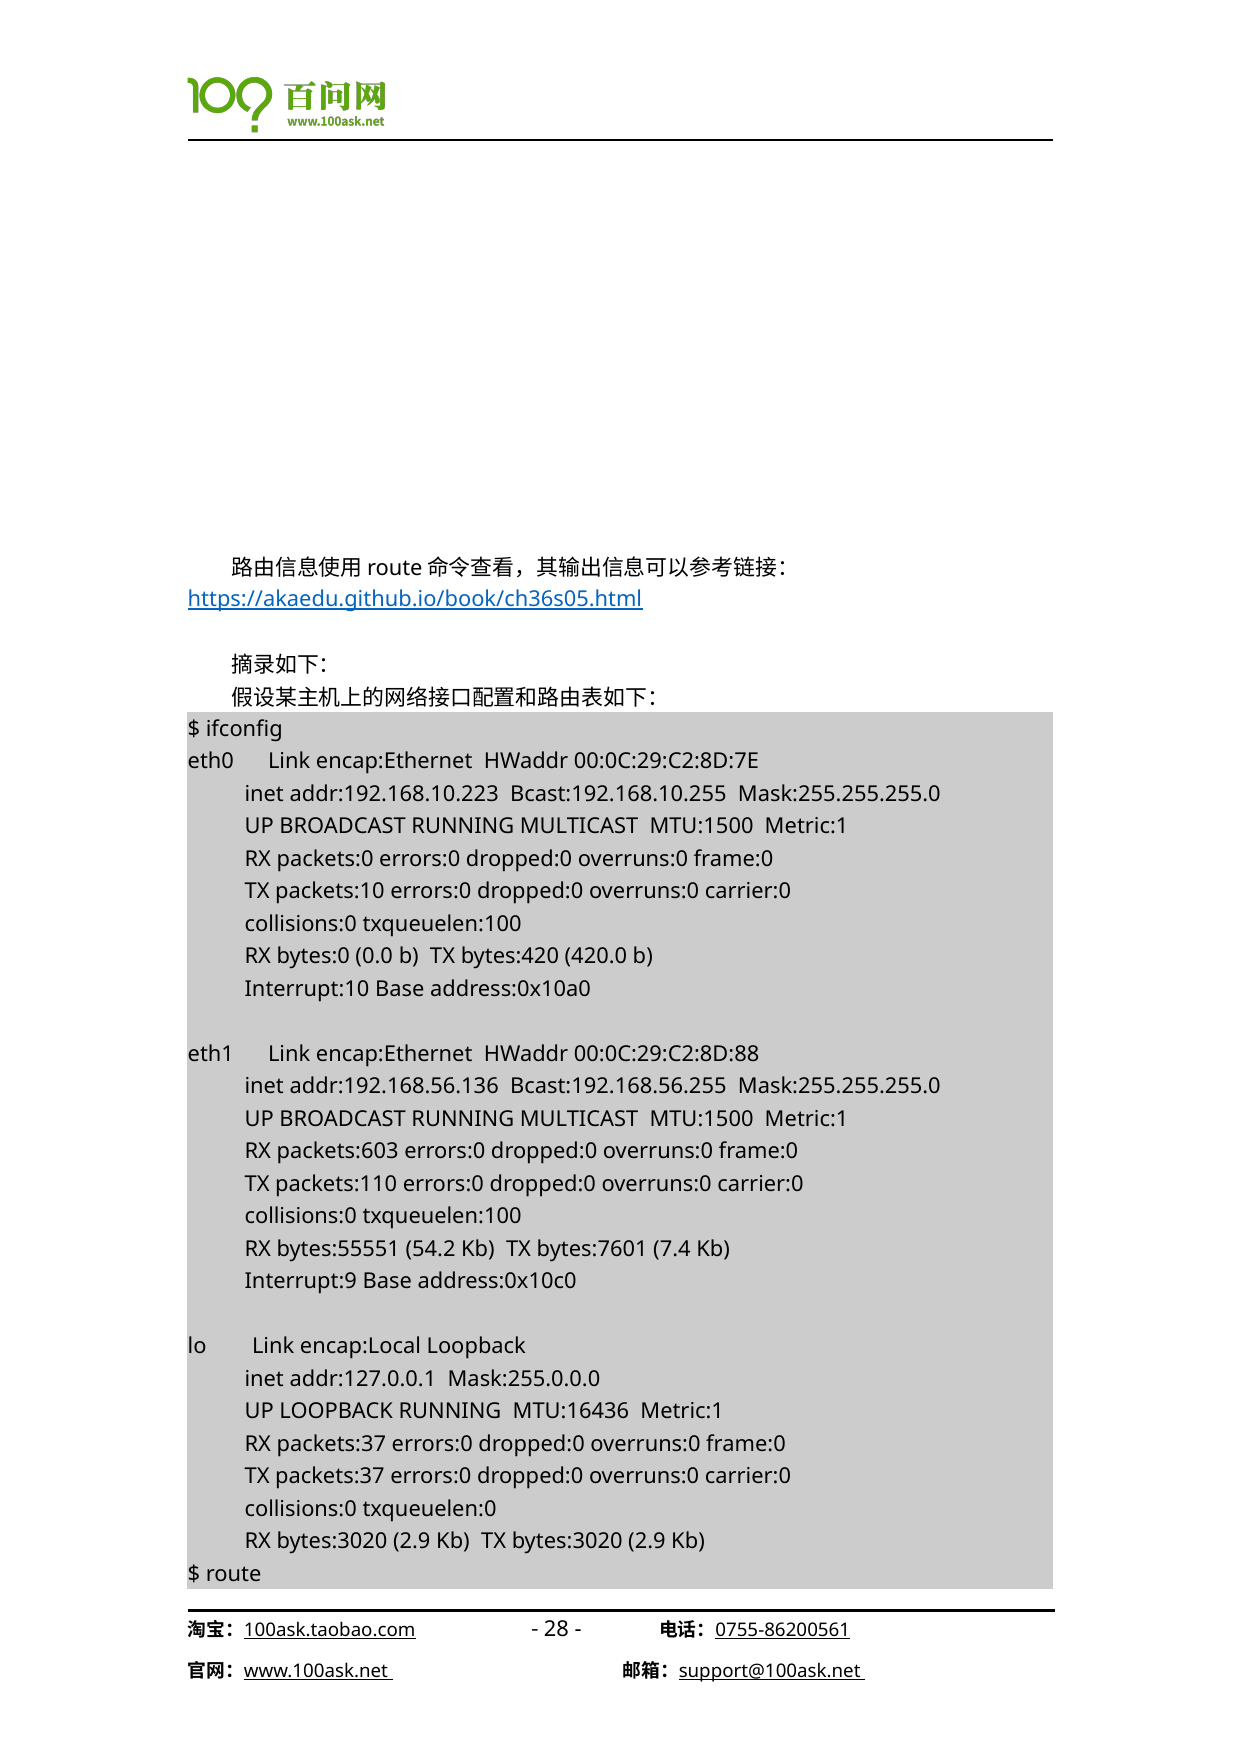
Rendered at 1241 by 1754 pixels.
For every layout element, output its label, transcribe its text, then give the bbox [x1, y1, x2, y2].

text 摘录如下： [187, 647, 1053, 679]
text Interrupt:10 Base address:0x10a0 [187, 972, 1053, 1004]
text collisions:0 txqueuelen:0 [187, 1492, 1053, 1524]
text 假设某主机上的网络接口配置和路由表如下： [187, 679, 1053, 712]
text RX bytes:55551 (54.2 Kb) TX bytes:7601 (7.4 Kb) [187, 1232, 1053, 1264]
text RX packets:0 errors:0 dropped:0 overruns:0 frame:0 [187, 842, 1053, 874]
text inet addr:127.0.0.1 Mask:255.0.0.0 [187, 1362, 1053, 1394]
text collisions:0 txqueuelen:100 [187, 1199, 1053, 1232]
text collisions:0 txqueuelen:100 [187, 907, 1053, 939]
text RX bytes:0 (0.0 b) TX bytes:420 (420.0 b) [187, 939, 1053, 972]
text RX bytes:3020 (2.9 Kb) TX bytes:3020 (2.9 Kb) [187, 1524, 1053, 1557]
text lo Link encap:Local Loopback [187, 1329, 1053, 1362]
text $ route [187, 1557, 1053, 1589]
text eth1 Link encap:Ethernet HWaddr 00:0C:29:C2:8D:88 [187, 1037, 1053, 1069]
text UP BROADCAST RUNNING MULTICAST MTU:1500 Metric:1 [187, 1102, 1053, 1134]
text RX packets:603 errors:0 dropped:0 overruns:0 frame:0 [187, 1134, 1053, 1167]
text inet addr:192.168.56.136 Bcast:192.168.56.255 Mask:255.255.255.0 [187, 1069, 1053, 1102]
text RX packets:37 errors:0 dropped:0 overruns:0 frame:0 [187, 1427, 1053, 1459]
text Interrupt:9 Base address:0x10c0 [187, 1264, 1053, 1297]
text https://akaedu.github.io/book/ch36s05.html [187, 582, 1053, 614]
text inet addr:192.168.10.223 Bcast:192.168.10.255 Mask:255.255.255.0 [187, 777, 1053, 809]
text UP BROADCAST RUNNING MULTICAST MTU:1500 Metric:1 [187, 809, 1053, 842]
text eth0 Link encap:Ethernet HWaddr 00:0C:29:C2:8D:7E [187, 744, 1053, 777]
text UP LOOPBACK RUNNING MTU:16436 Metric:1 [187, 1394, 1053, 1427]
text 路由信息使用route命令查看，其输出信息可以参考链接： [187, 549, 1053, 582]
picture [187, 77, 386, 138]
text TX packets:10 errors:0 dropped:0 overruns:0 carrier:0 [187, 874, 1053, 907]
text TX packets:37 errors:0 dropped:0 overruns:0 carrier:0 [187, 1459, 1053, 1492]
text TX packets:110 errors:0 dropped:0 overruns:0 carrier:0 [187, 1167, 1053, 1199]
text $ ifconfig [187, 712, 1053, 744]
